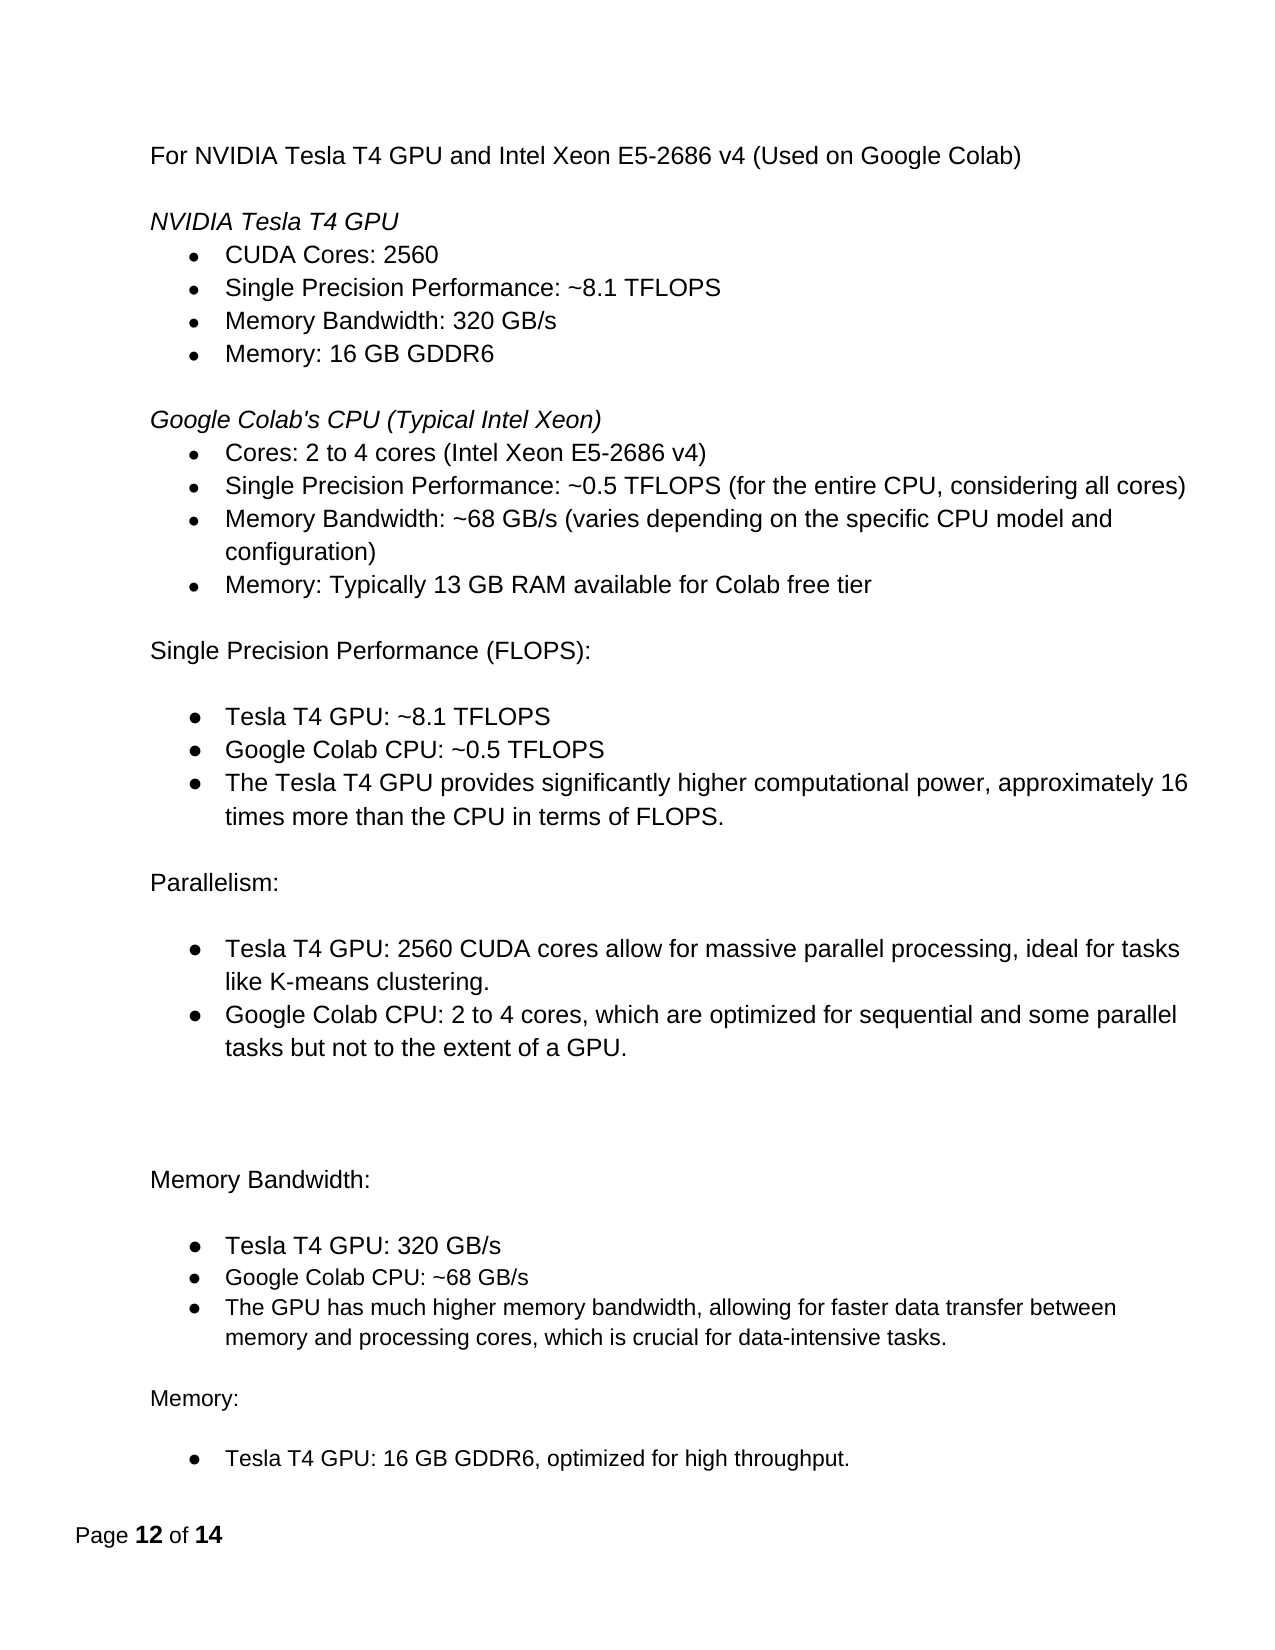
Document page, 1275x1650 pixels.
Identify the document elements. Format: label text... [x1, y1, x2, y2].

list Tesla T4 GPU: 320 GB/s [187, 1231, 1200, 1259]
text Single Precision Performance (FLOPS): [150, 636, 1200, 665]
list Tesla T4 GPU: 16 GB GDDR6, optimized for high throughput. [187, 1445, 1200, 1471]
list CUDA Cores: 2560 [187, 240, 1200, 269]
text Google Colab's CPU (Typical Intel Xeon) [150, 405, 1200, 434]
list The GPU has much higher memory bandwidth, allowing for faster data transfer between memory and processing cores, which is crucial for data-intensive tasks. [187, 1294, 1200, 1351]
list Cores: 2 to 4 cores (Intel Xeon E5-2686 v4) [187, 438, 1200, 467]
list Google Colab CPU: ~0.5 TFLOPS [187, 735, 1200, 764]
list Google Colab CPU: 2 to 4 cores, which are optimized for sequential and some parallel tasks but not to the extent of a GPU. [187, 999, 1200, 1061]
list Memory: 16 GB GDDR6 [187, 339, 1200, 368]
list Single Precision Performance: ~0.5 TFLOPS (for the entire CPU, considering all cores) [187, 471, 1200, 500]
list Google Colab CPU: ~68 GB/s [187, 1264, 1200, 1290]
list Memory Bandwidth: ~68 GB/s (varies depending on the specific CPU model and configuration) [187, 504, 1200, 566]
text Memory: [150, 1384, 1200, 1411]
list Tesla T4 GPU: 2560 CUDA cores allow for massive parallel processing, ideal for tasks like K-means clustering. [187, 933, 1200, 995]
text Parallelism: [150, 867, 1200, 896]
list Memory: Typically 13 GB RAM available for Colab free tier [187, 570, 1200, 599]
text NVIDIA Tesla T4 GPU [150, 207, 1200, 236]
text Memory Bandwidth: [150, 1165, 1200, 1193]
list Memory Bandwidth: 320 GB/s [187, 306, 1200, 335]
list The Tesla T4 GPU provides significantly higher computational power, approximately 16 times more than the CPU in terms of FLOPS. [187, 768, 1200, 830]
text For NVIDIA Tesla T4 GPU and Intel Xeon E5-2686 v4 (Used on Google Colab) [150, 141, 1200, 170]
list Tesla T4 GPU: ~8.1 TFLOPS [187, 702, 1200, 731]
list Single Precision Performance: ~8.1 TFLOPS [187, 273, 1200, 302]
